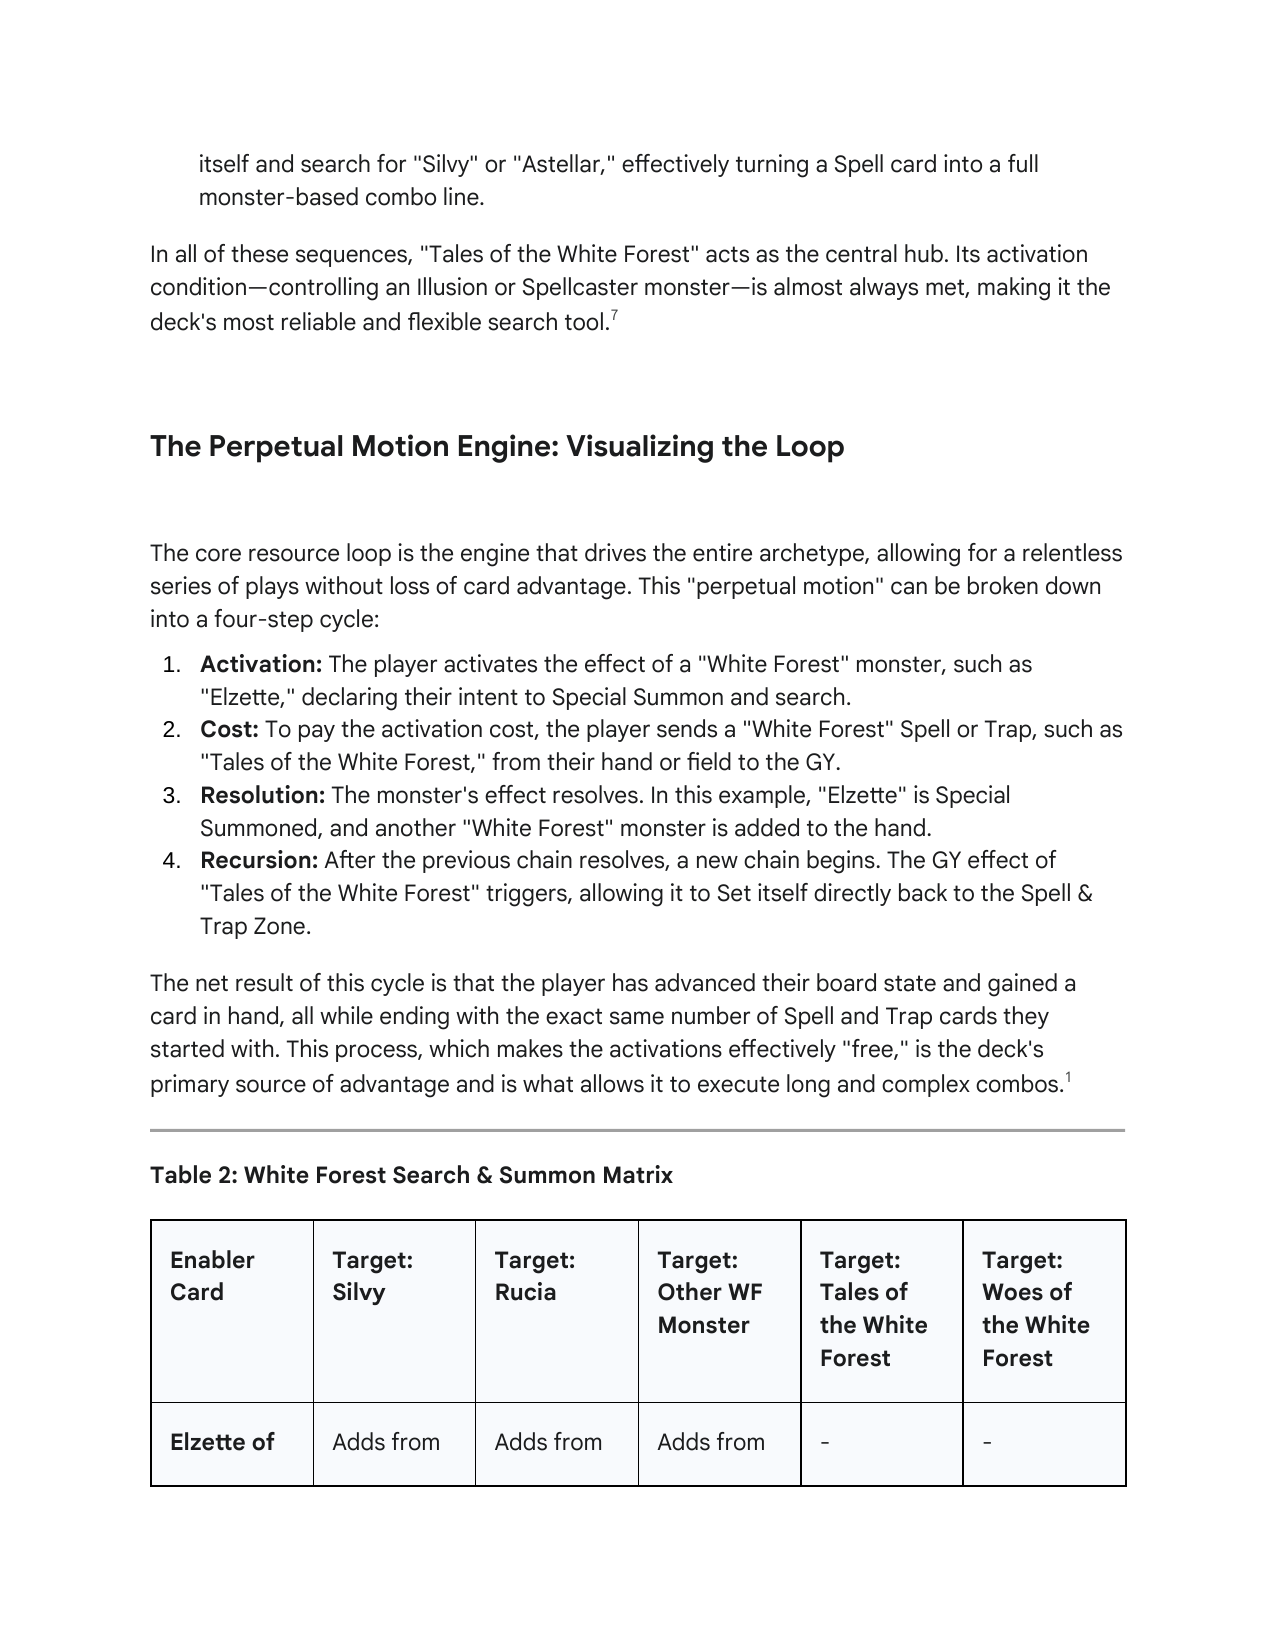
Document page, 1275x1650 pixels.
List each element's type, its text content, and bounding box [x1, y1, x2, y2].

text In all of these sequences, "Tales of the White Forest" acts as the central hub. Its activation condition—controlling an Illusion or Spellcaster monster—is almost always met, making it the deck's most reliable and flexible search tool.7 [150, 240, 1125, 338]
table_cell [152, 1403, 313, 1485]
text Table 2: White Forest Search & Summon Matrix [150, 1132, 1125, 1190]
subtitle The Perpetual Motion Engine: Visualizing the Loop [150, 428, 1125, 464]
list Resolution: The monster's effect resolves. In this example, "Elzette" is Special Summoned, and another "White Forest" monster is added to the hand. [162, 781, 1125, 842]
text The net result of this cycle is that the player has advanced their board state and gained a card in hand, all while ending with the exact same number of Spell and Trap cards they started with. This process, which makes the activations effectively "free," is the deck's primary source of advantage and is what allows it to execute long and complex combos.1 [150, 969, 1125, 1099]
text The core resource loop is the engine that drives the entire archetype, allowing for a relentless series of plays without loss of card advantage. This "perpetual motion" can be broken down into a four-step cycle: [150, 539, 1125, 634]
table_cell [314, 1403, 475, 1485]
list Cost: To pay the activation cost, the player sends a "White Forest" Spell or Trap, such as "Tales of the White Forest," from their hand or field to the GY. [162, 716, 1125, 777]
table_cell - [802, 1403, 962, 1485]
list Activation: The player activates the effect of a "White Forest" monster, such as "Elzette," declaring their intent to Special Summon and search. [162, 650, 1125, 712]
table_header Target: Other WF Monster [639, 1221, 800, 1401]
table_header Target: Silvy [314, 1221, 475, 1401]
list Recursion: After the previous chain resolves, a new chain begins. The GY effect of "Tales of the White Forest" triggers, allowing it to Set itself directly back to the Spell & Trap Zone. [162, 846, 1125, 941]
table_header Enabler Card [152, 1221, 313, 1401]
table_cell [639, 1403, 800, 1485]
table_header Target: Tales of the White Forest [802, 1221, 962, 1401]
table_header Target: Woes of the White Forest [964, 1221, 1125, 1401]
table_cell - [964, 1403, 1125, 1485]
table_header Target: Rucia [476, 1221, 638, 1401]
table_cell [476, 1403, 638, 1485]
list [161, 150, 1125, 211]
